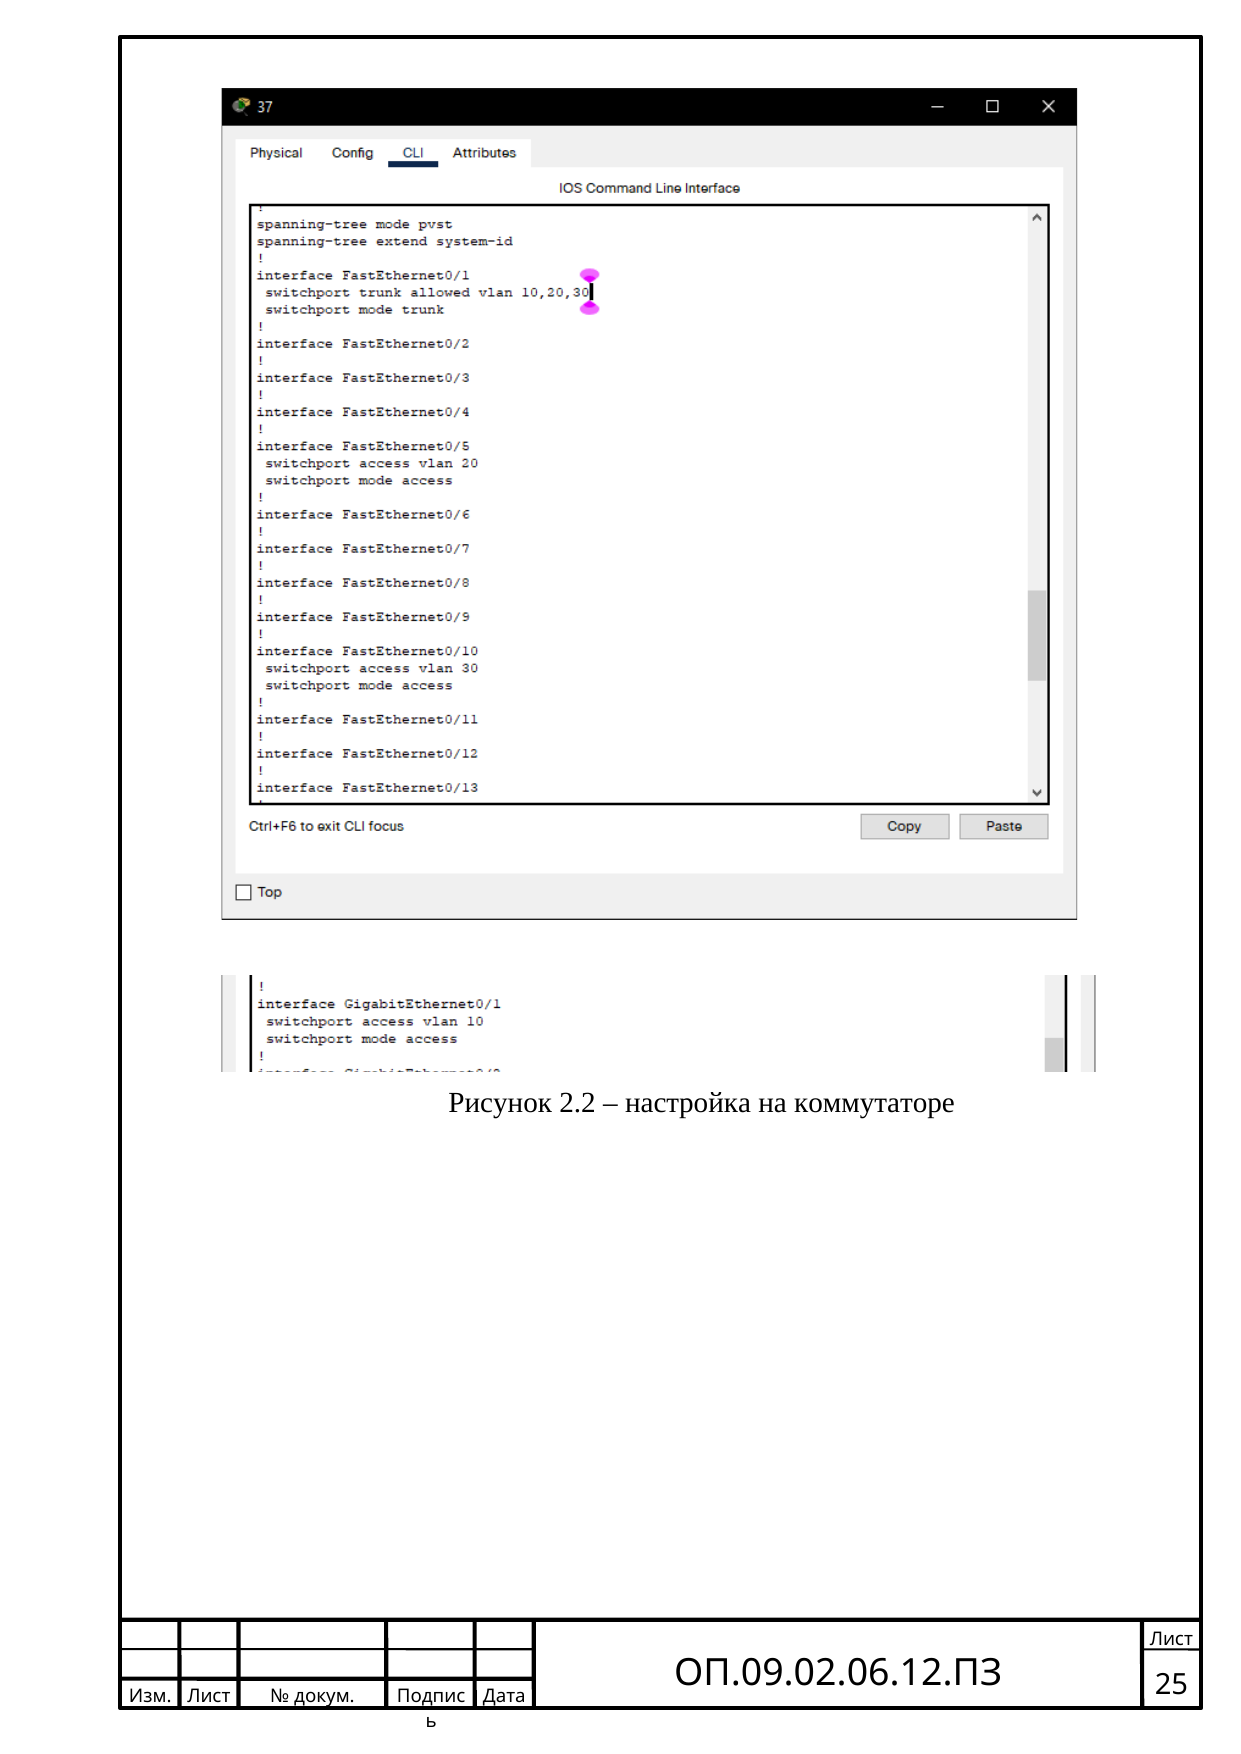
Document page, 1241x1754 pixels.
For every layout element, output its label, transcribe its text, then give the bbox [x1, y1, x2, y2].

picture [221, 88, 1078, 920]
text Рисунок 2.2 – настройка на коммутаторе [148, 1085, 1181, 1118]
picture [221, 975, 1096, 1072]
